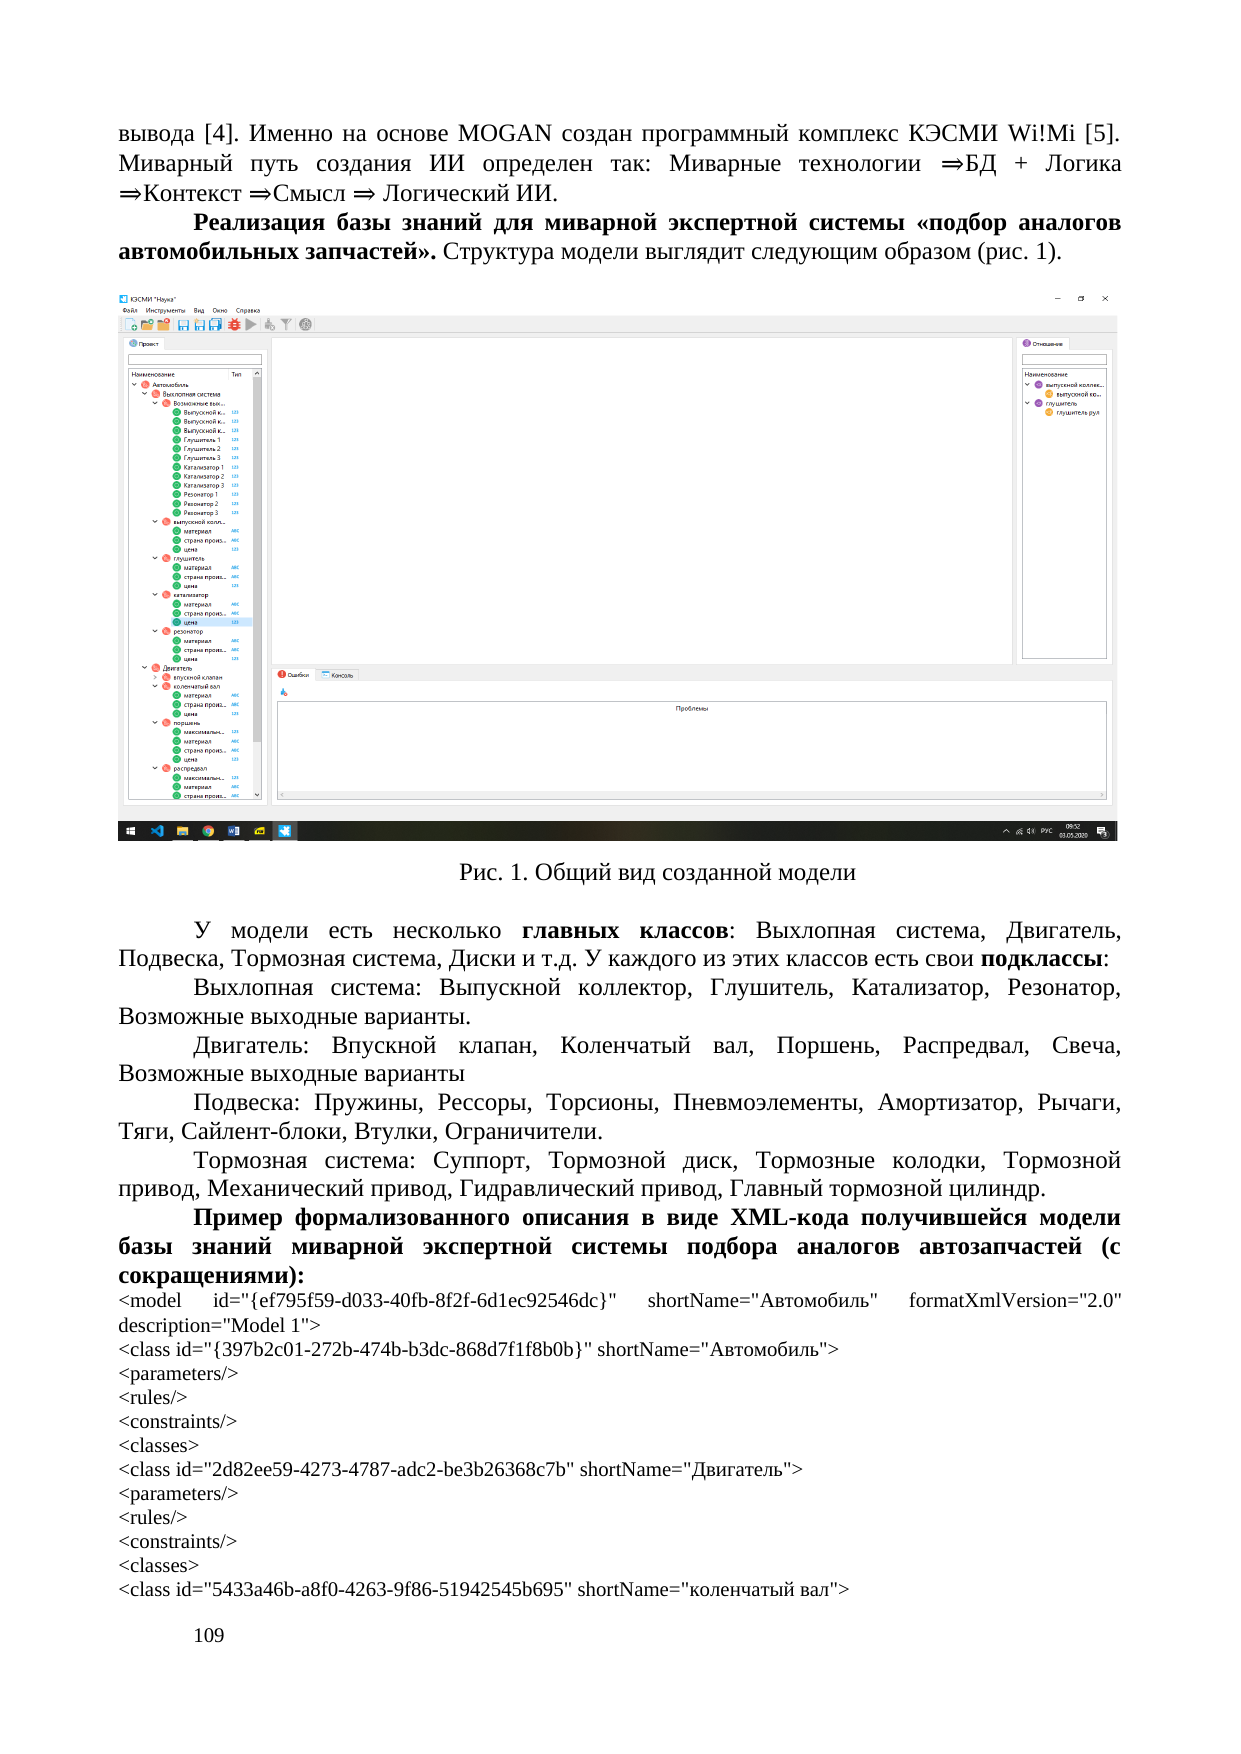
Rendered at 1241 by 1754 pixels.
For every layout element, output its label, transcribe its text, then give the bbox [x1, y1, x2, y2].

text Тормозная система: Суппорт, Тормозной диск, Тормозные колодки, Тормозной привод, Механический привод, Гидравлический привод, Главный тормозной цилиндр. [118, 1145, 1122, 1202]
text <parameters/> [118, 1361, 1122, 1385]
text Реализация базы знаний для миварной экспертной системы «подбор аналогов автомобильных запчастей». Структура модели выглядит следующим образом (рис. 1). [118, 207, 1122, 265]
text Рис. 1. Общий вид созданной модели [118, 857, 1122, 886]
text <classes> [118, 1553, 1122, 1577]
text Пример формализованного описания в виде XML-кода получившейся модели базы знаний миварной экспертной системы подбора аналогов автозапчастей (с сокращениями): [118, 1202, 1122, 1288]
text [118, 118, 1122, 207]
text У модели есть несколько главных классов: Выхлопная система, Двигатель, Подвеска, Тормозная система, Диски и т.д. У каждого из этих классов есть свои подклассы: [118, 915, 1122, 972]
text <constraints/> [118, 1529, 1122, 1553]
text <constraints/> [118, 1409, 1122, 1433]
picture [118, 293, 1118, 841]
text Двигатель: Впускной клапан, Коленчатый вал, Поршень, Распредвал, Свеча, Возможные выходные варианты [118, 1030, 1122, 1087]
text <class id="5433a46b-a8f0-4263-9f86-51942545b695" shortName="коленчатый вал"> [118, 1577, 1122, 1601]
text <class id="2d82ee59-4273-4787-adc2-be3b26368c7b" shortName="Двигатель"> [118, 1457, 1122, 1481]
text <rules/> [118, 1385, 1122, 1409]
text Подвеска: Пружины, Рессоры, Торсионы, Пневмоэлементы, Амортизатор, Рычаги, Тяги, Сайлент-блоки, Втулки, Ограничители. [118, 1087, 1122, 1145]
text <classes> [118, 1433, 1122, 1457]
text <class id="{397b2c01-272b-474b-b3dc-868d7f1f8b0b}" shortName="Автомобиль"> [118, 1337, 1122, 1361]
text Выхлопная система: Выпускной коллектор, Глушитель, Катализатор, Резонатор, Возможные выходные варианты. [118, 972, 1122, 1030]
text <parameters/> [118, 1481, 1122, 1505]
text <model id="{ef795f59-d033-40fb-8f2f-6d1ec92546dc}" shortName="Автомобиль" formatXmlVersion="2.0" description="Model 1"> [118, 1288, 1122, 1337]
text <rules/> [118, 1505, 1122, 1529]
